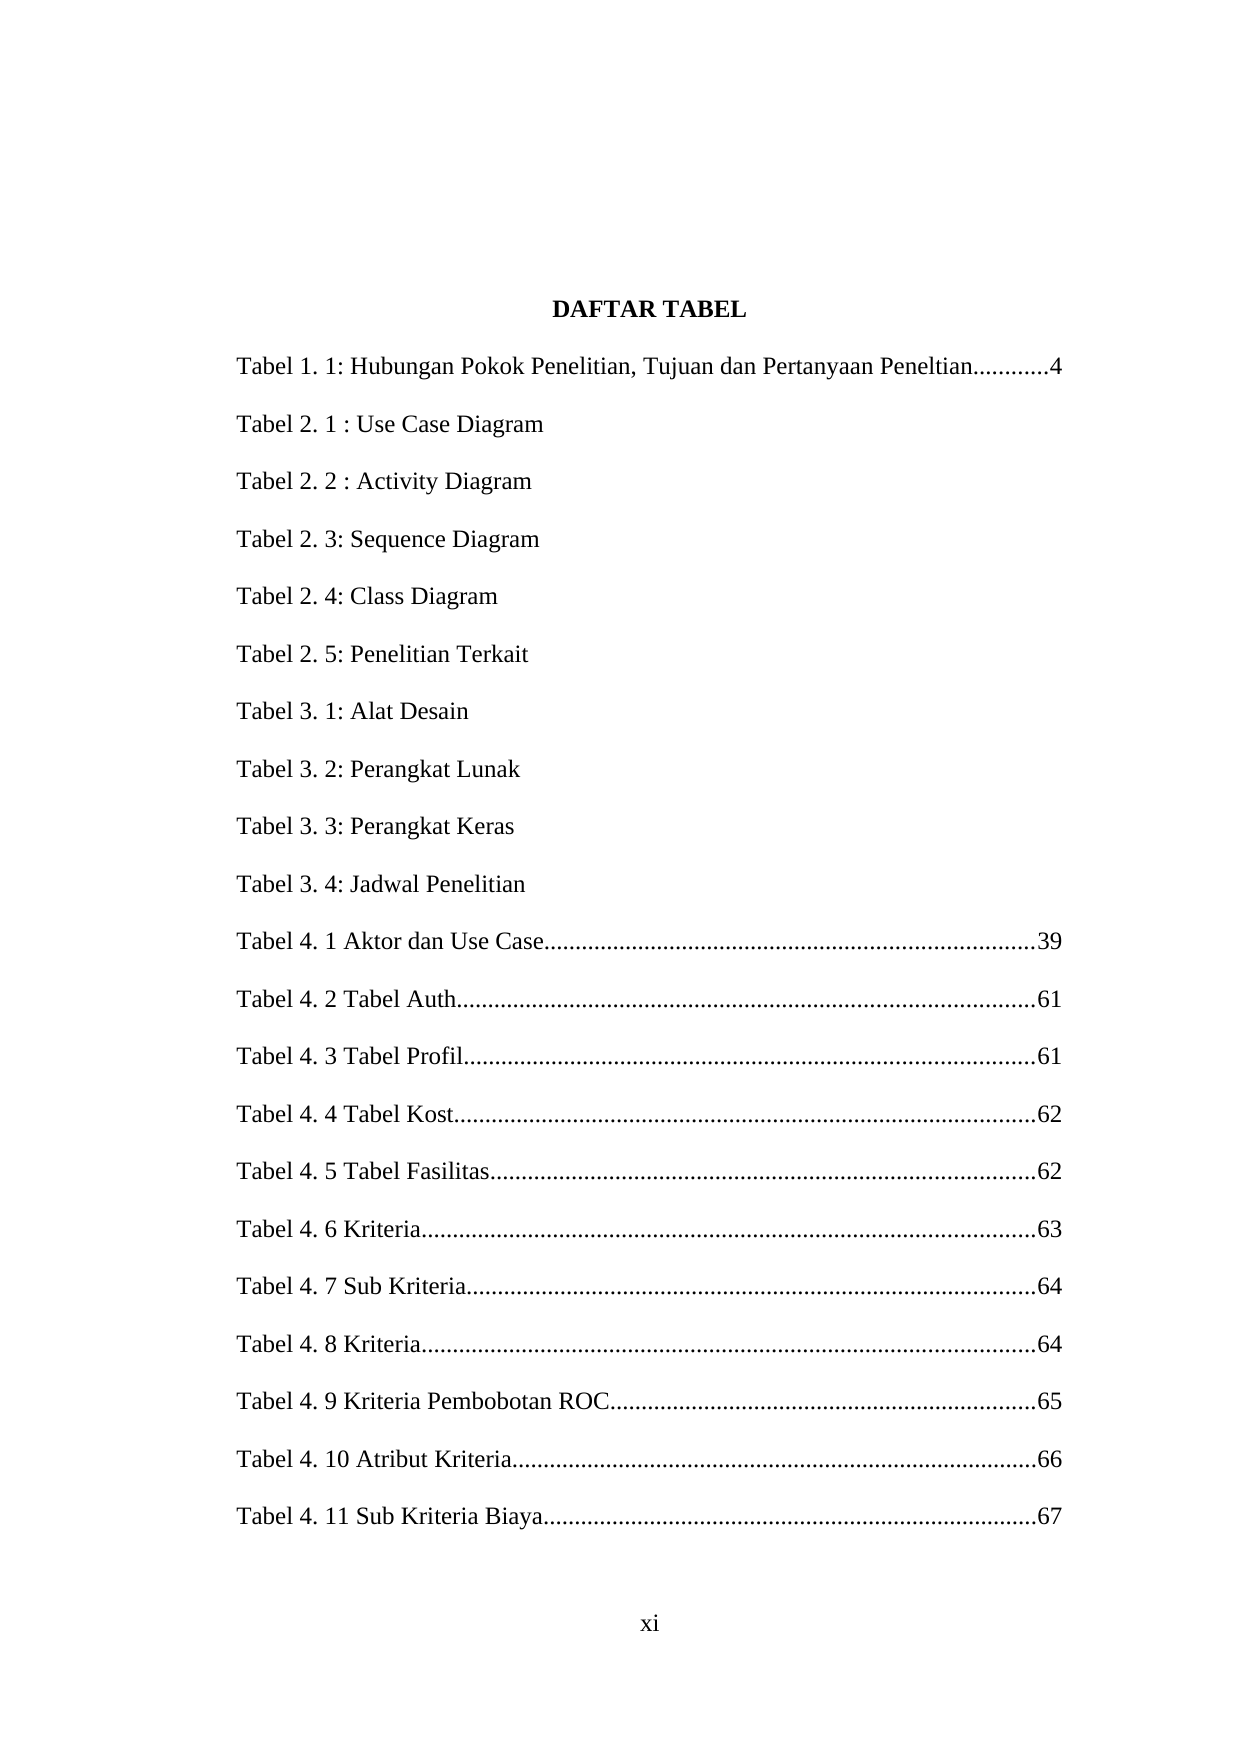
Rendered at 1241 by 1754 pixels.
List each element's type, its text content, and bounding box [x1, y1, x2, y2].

text Tabel 4. 4 Tabel Kost 62 [236, 1099, 1063, 1127]
text Tabel 4. 1 Aktor dan Use Case 39 [236, 926, 1063, 955]
text Tabel 3. 4: Jadwal Penelitian 34 [236, 869, 1063, 897]
text Tabel 4. 9 Kriteria Pembobotan ROC 65 [236, 1386, 1063, 1415]
text Tabel 4. 5 Tabel Fasilitas 62 [236, 1156, 1063, 1185]
text Tabel 4. 2 Tabel Auth 61 [236, 984, 1063, 1012]
text Tabel 4. 8 Kriteria 64 [236, 1329, 1063, 1357]
text Tabel 2. 3: Sequence Diagram 21 [236, 524, 1063, 552]
text Tabel 2. 2 : Activity Diagram 19 [236, 466, 1063, 495]
text Tabel 2. 1 : Use Case Diagram 17 [236, 409, 1063, 437]
text Tabel 3. 3: Perangkat Keras 31 [236, 811, 1063, 840]
text Tabel 3. 2: Perangkat Lunak 31 [236, 754, 1063, 782]
text Tabel 4. 6 Kriteria 63 [236, 1214, 1063, 1242]
text Tabel 4. 11 Sub Kriteria Biaya 67 [236, 1501, 1063, 1530]
text Tabel 3. 1: Alat Desain 31 [236, 696, 1063, 725]
text Tabel 1. 1: Hubungan Pokok Penelitian, Tujuan dan Pertanyaan Peneltian 4 [236, 351, 1063, 380]
text Tabel 2. 5: Penelitian Terkait 24 [236, 639, 1063, 667]
text Tabel 2. 4: Class Diagram 22 [236, 581, 1063, 610]
text Tabel 4. 3 Tabel Profil 61 [236, 1041, 1063, 1070]
text Tabel 4. 10 Atribut Kriteria 66 [236, 1444, 1063, 1472]
subtitle DAFTAR TABEL [236, 294, 1063, 322]
text Tabel 4. 7 Sub Kriteria 64 [236, 1271, 1063, 1300]
